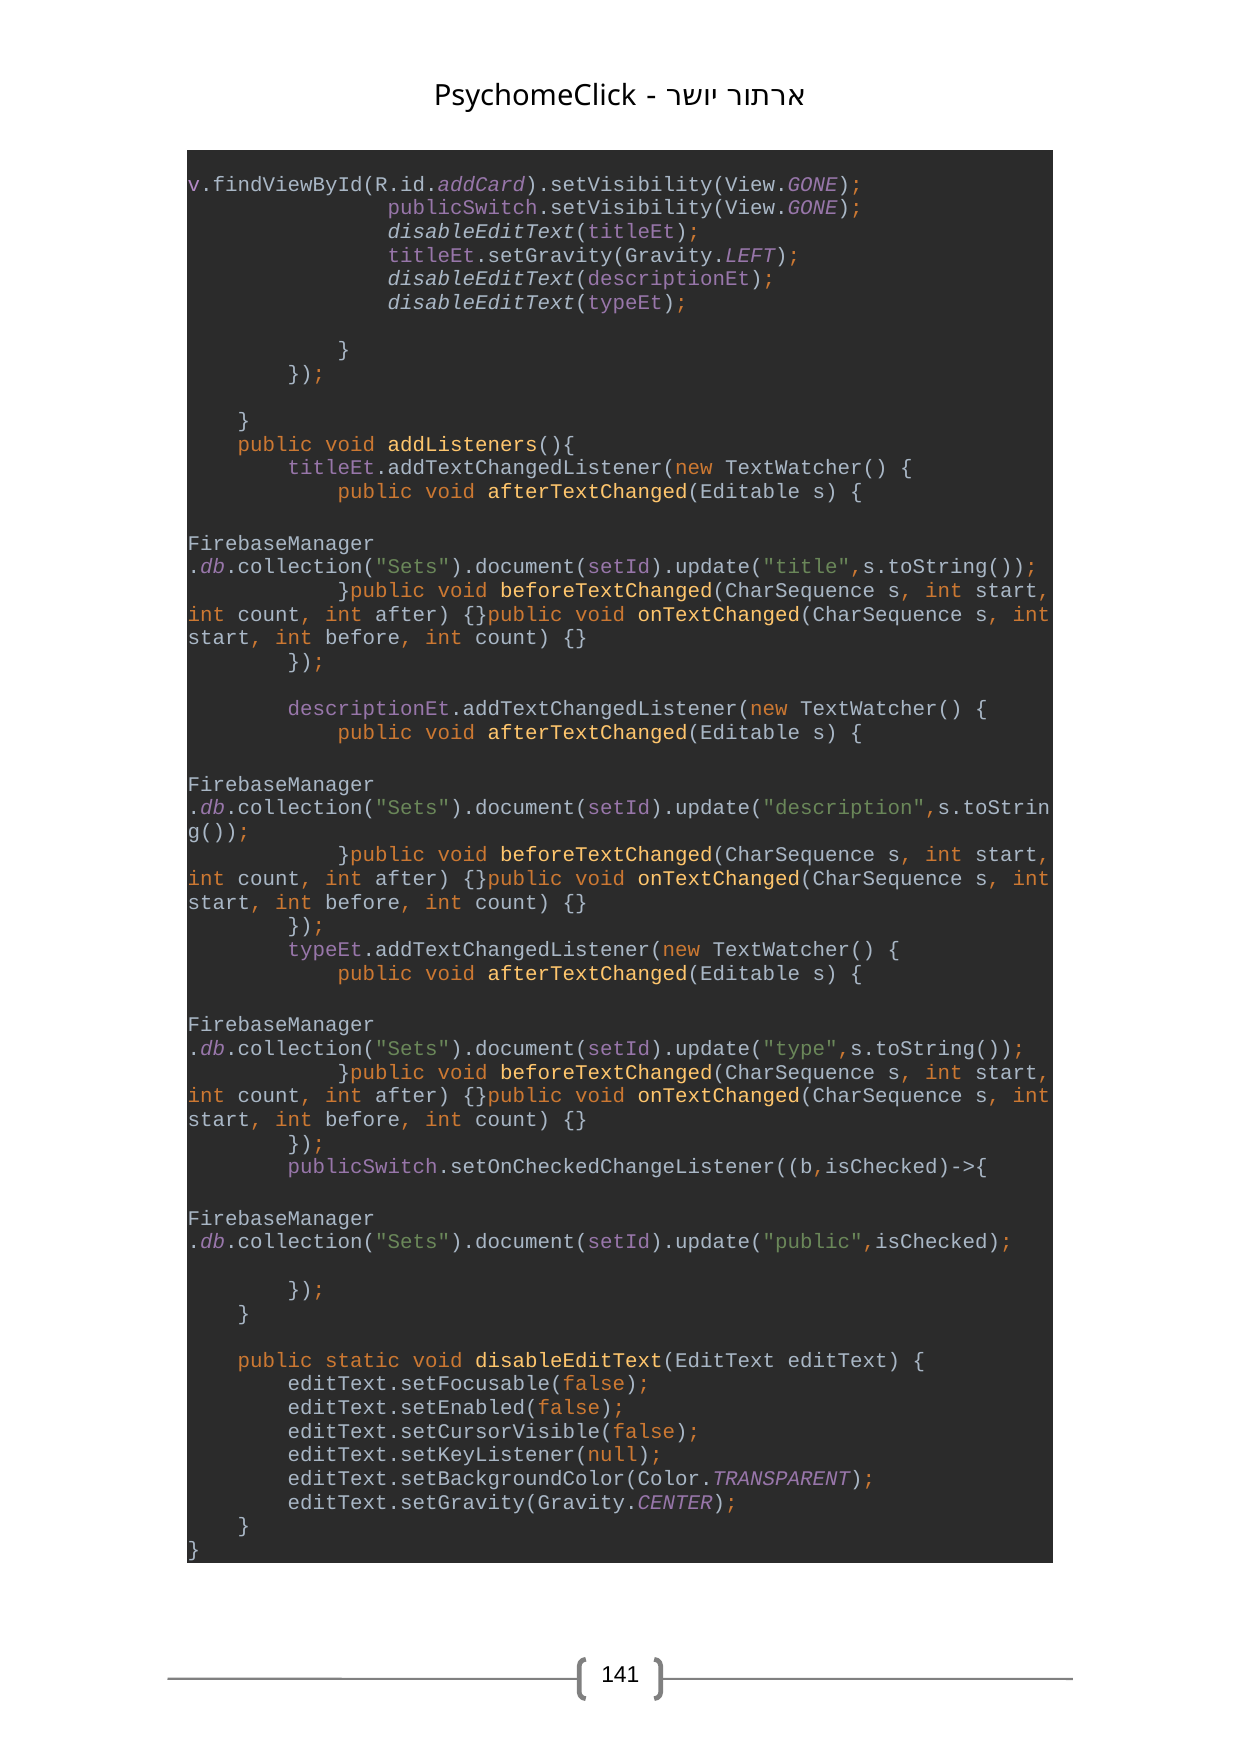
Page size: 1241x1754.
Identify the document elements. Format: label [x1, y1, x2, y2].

text [187, 150, 1053, 1563]
